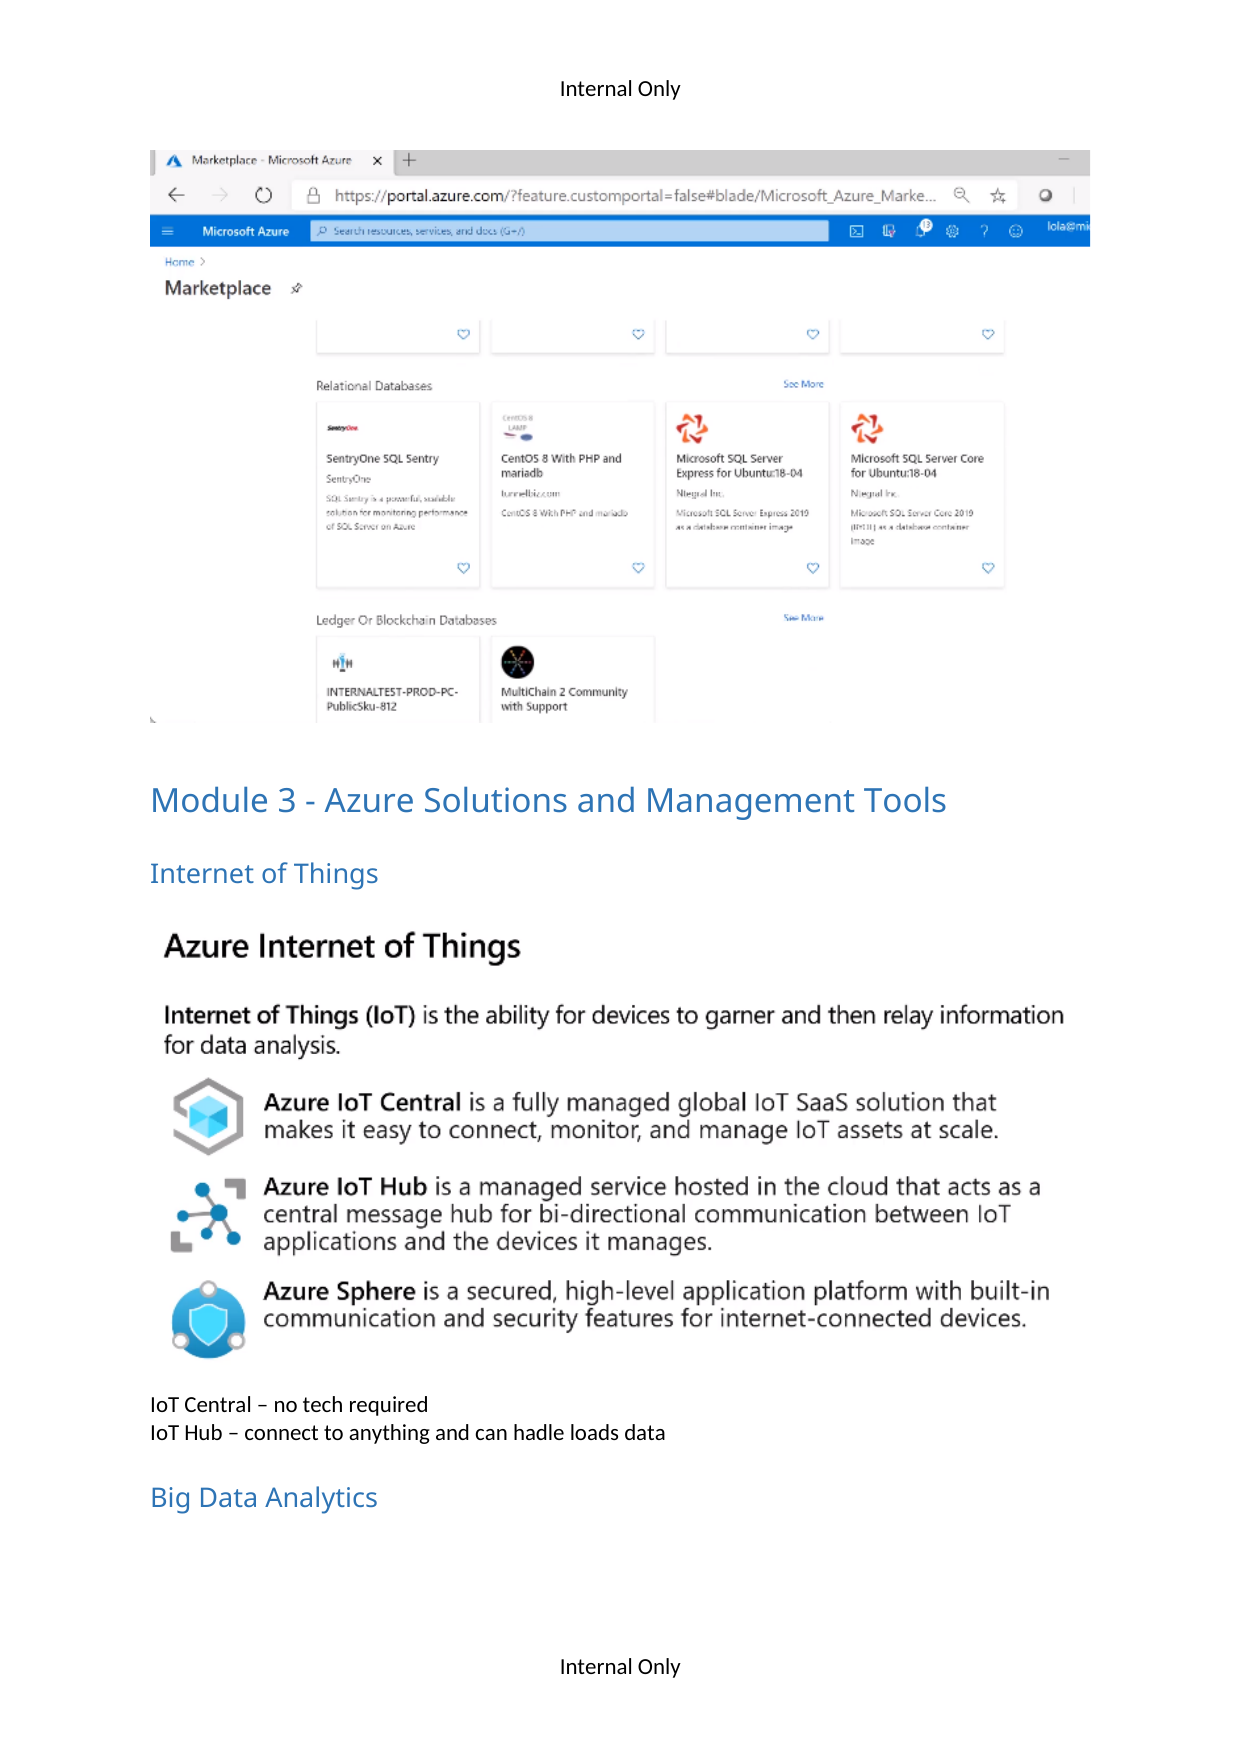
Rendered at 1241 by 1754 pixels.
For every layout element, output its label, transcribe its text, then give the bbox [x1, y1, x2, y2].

picture [150, 150, 1091, 723]
text IoT Central – no tech required [150, 1391, 1090, 1418]
picture [150, 921, 1091, 1391]
subtitle Module 3 - Azure Solutions and Management Tools [150, 777, 1090, 823]
subtitle Internet of Things [150, 855, 1090, 892]
subtitle Big Data Analytics [150, 1478, 1090, 1515]
text IoT Hub – connect to anything and can hadle loads data [150, 1418, 1090, 1446]
